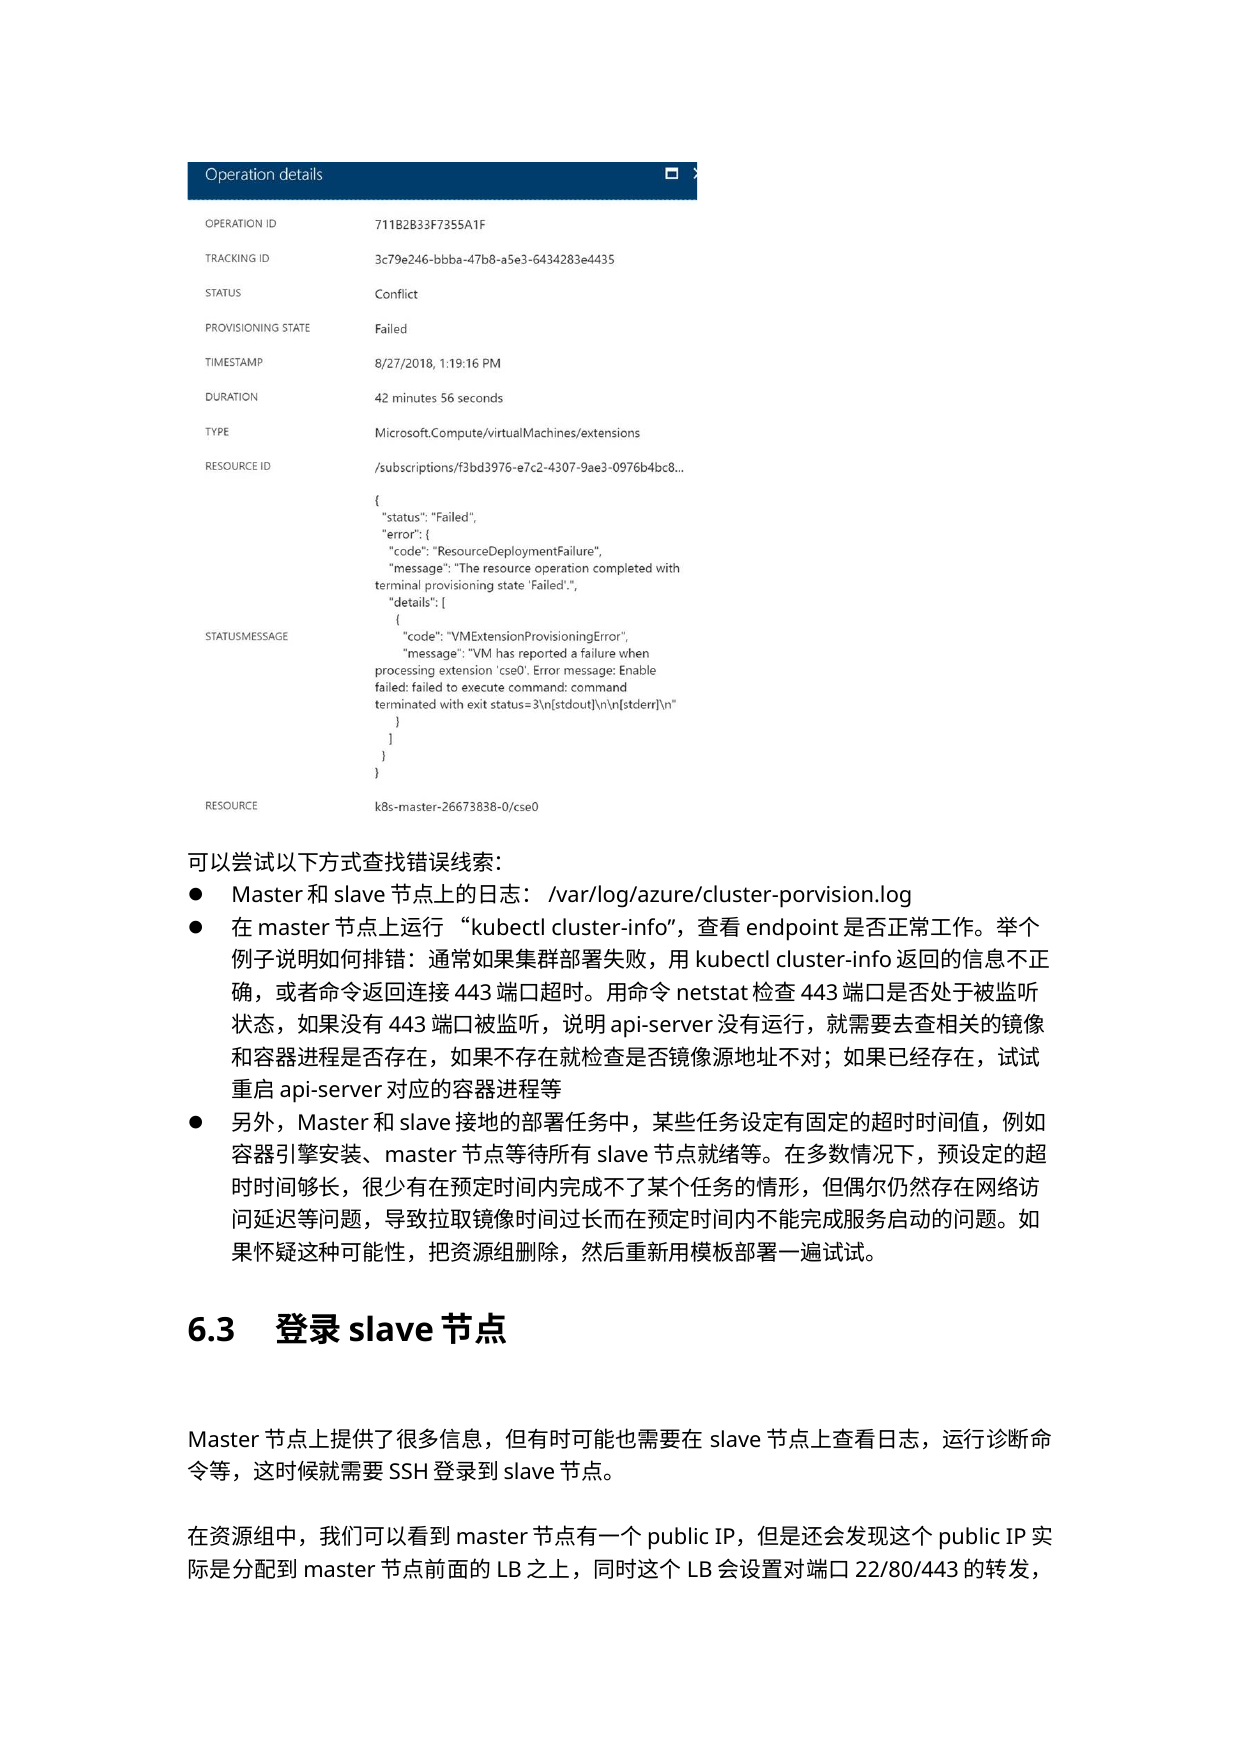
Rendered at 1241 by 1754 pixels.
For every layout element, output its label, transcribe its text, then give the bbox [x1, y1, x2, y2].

list 在master节点上运行 “kubectl cluster-info”，查看endpoint是否正常工作。举个例子说明如何排错：通常如果集群部署失败，用kubectl cluster-info返回的信息不正确，或者命令返回连接443端口超时。用命令netstat检查443端口是否处于被监听状态，如果没有443端口被监听，说明api-server没有运行，就需要去查相关的镜像和容器进程是否存在，如果不存在就检查是否镜像源地址不对；如果已经存在，试试重启api-server对应的容器进程等 [187, 909, 1053, 1104]
text Master节点上提供了很多信息，但有时可能也需要在slave节点上查看日志，运行诊断命令等，这时候就需要SSH登录到slave节点。 [187, 1421, 1053, 1486]
picture [187, 162, 698, 822]
text 可以尝试以下方式查找错误线索： [187, 844, 1053, 877]
subtitle 登录slave节点 [187, 1294, 1053, 1359]
list Master和slave节点上的日志： /var/log/azure/cluster-porvision.log [187, 877, 1053, 909]
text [187, 1519, 1053, 1584]
list 另外，Master和slave接地的部署任务中，某些任务设定有固定的超时时间值，例如容器引擎安装、master节点等待所有slave节点就绪等。在多数情况下，预设定的超时时间够长，很少有在预定时间内完成不了某个任务的情形，但偶尔仍然存在网络访问延迟等问题，导致拉取镜像时间过长而在预定时间内不能完成服务启动的问题。如果怀疑这种可能性，把资源组删除，然后重新用模板部署一遍试试。 [187, 1104, 1053, 1267]
